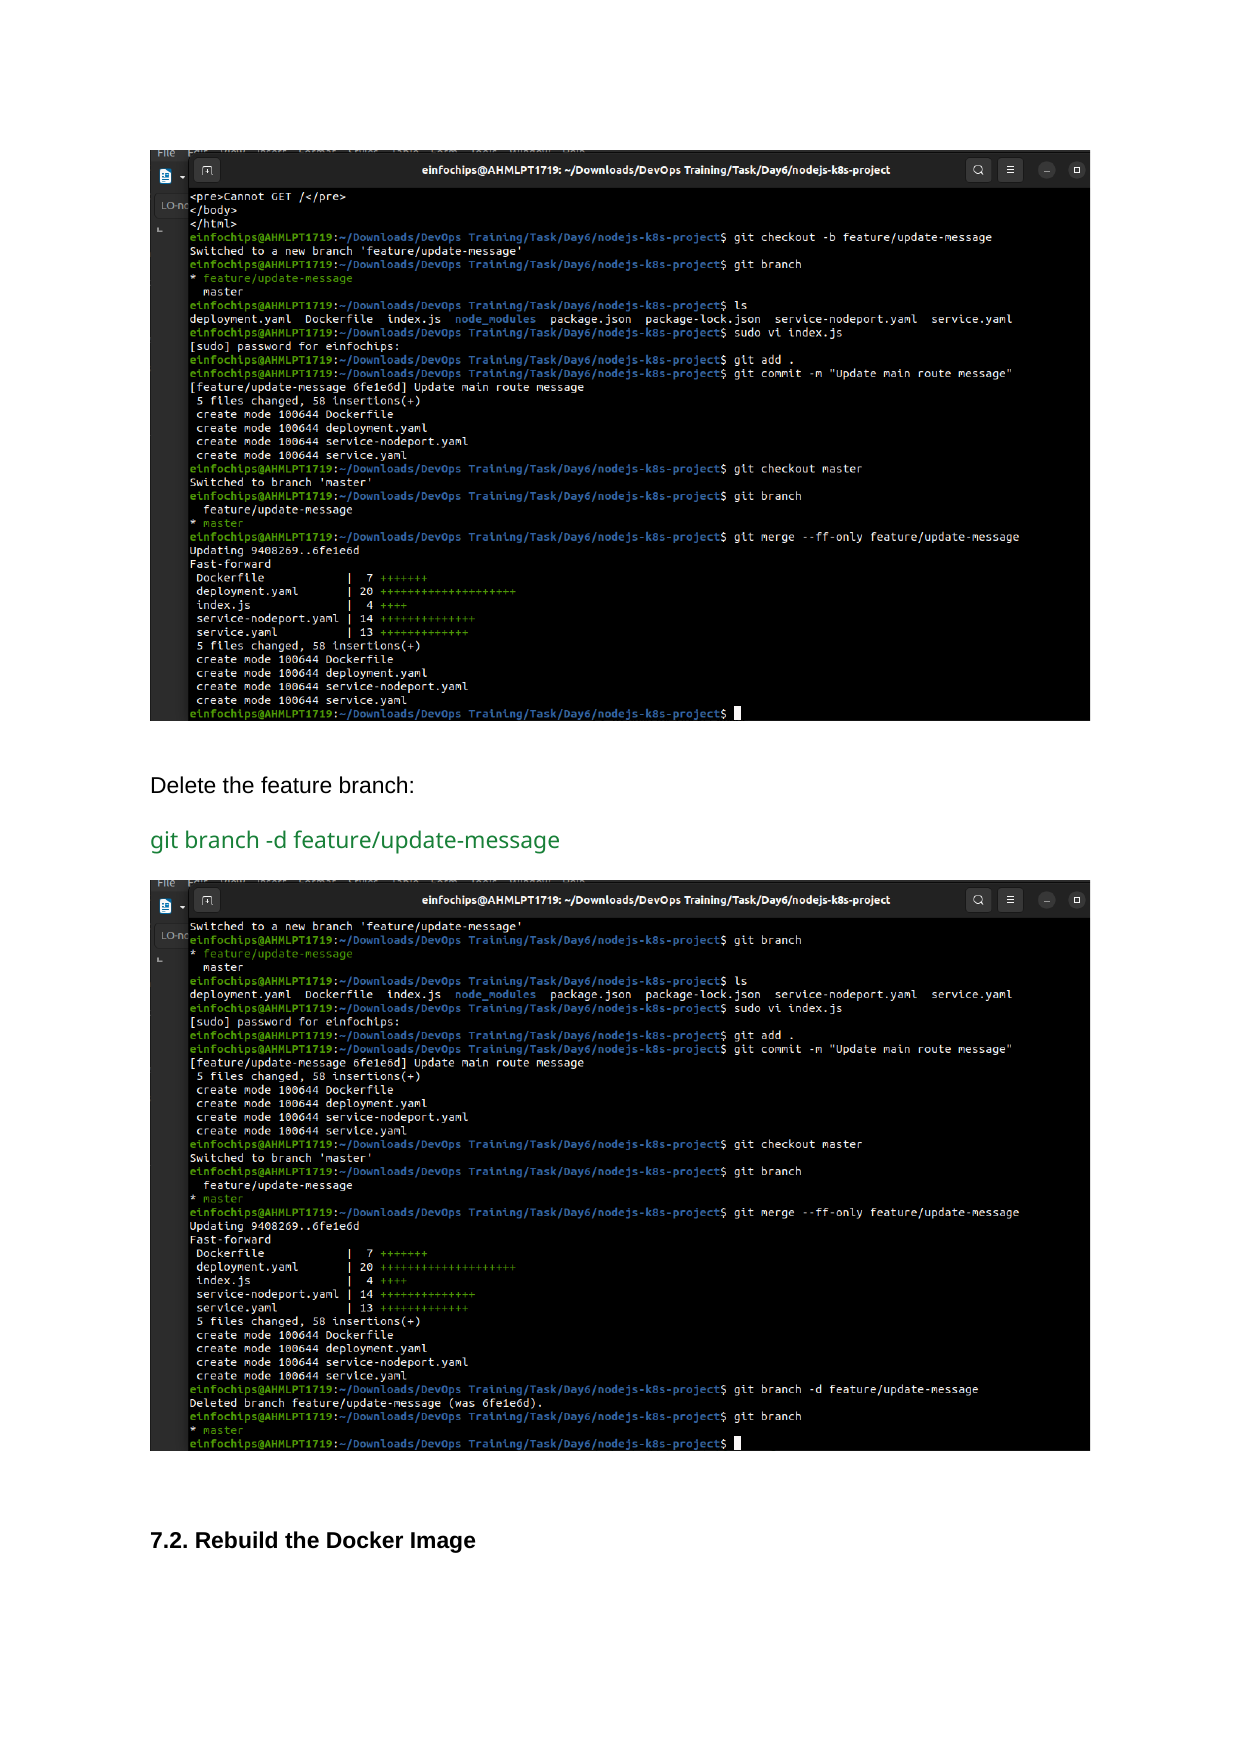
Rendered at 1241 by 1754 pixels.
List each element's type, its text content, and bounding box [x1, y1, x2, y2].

text Delete the feature branch: git branch -d feature/update-message [150, 772, 1090, 856]
text 7.2. Rebuild the Docker Image [150, 1527, 1090, 1553]
picture [150, 150, 1091, 721]
picture [150, 880, 1091, 1451]
